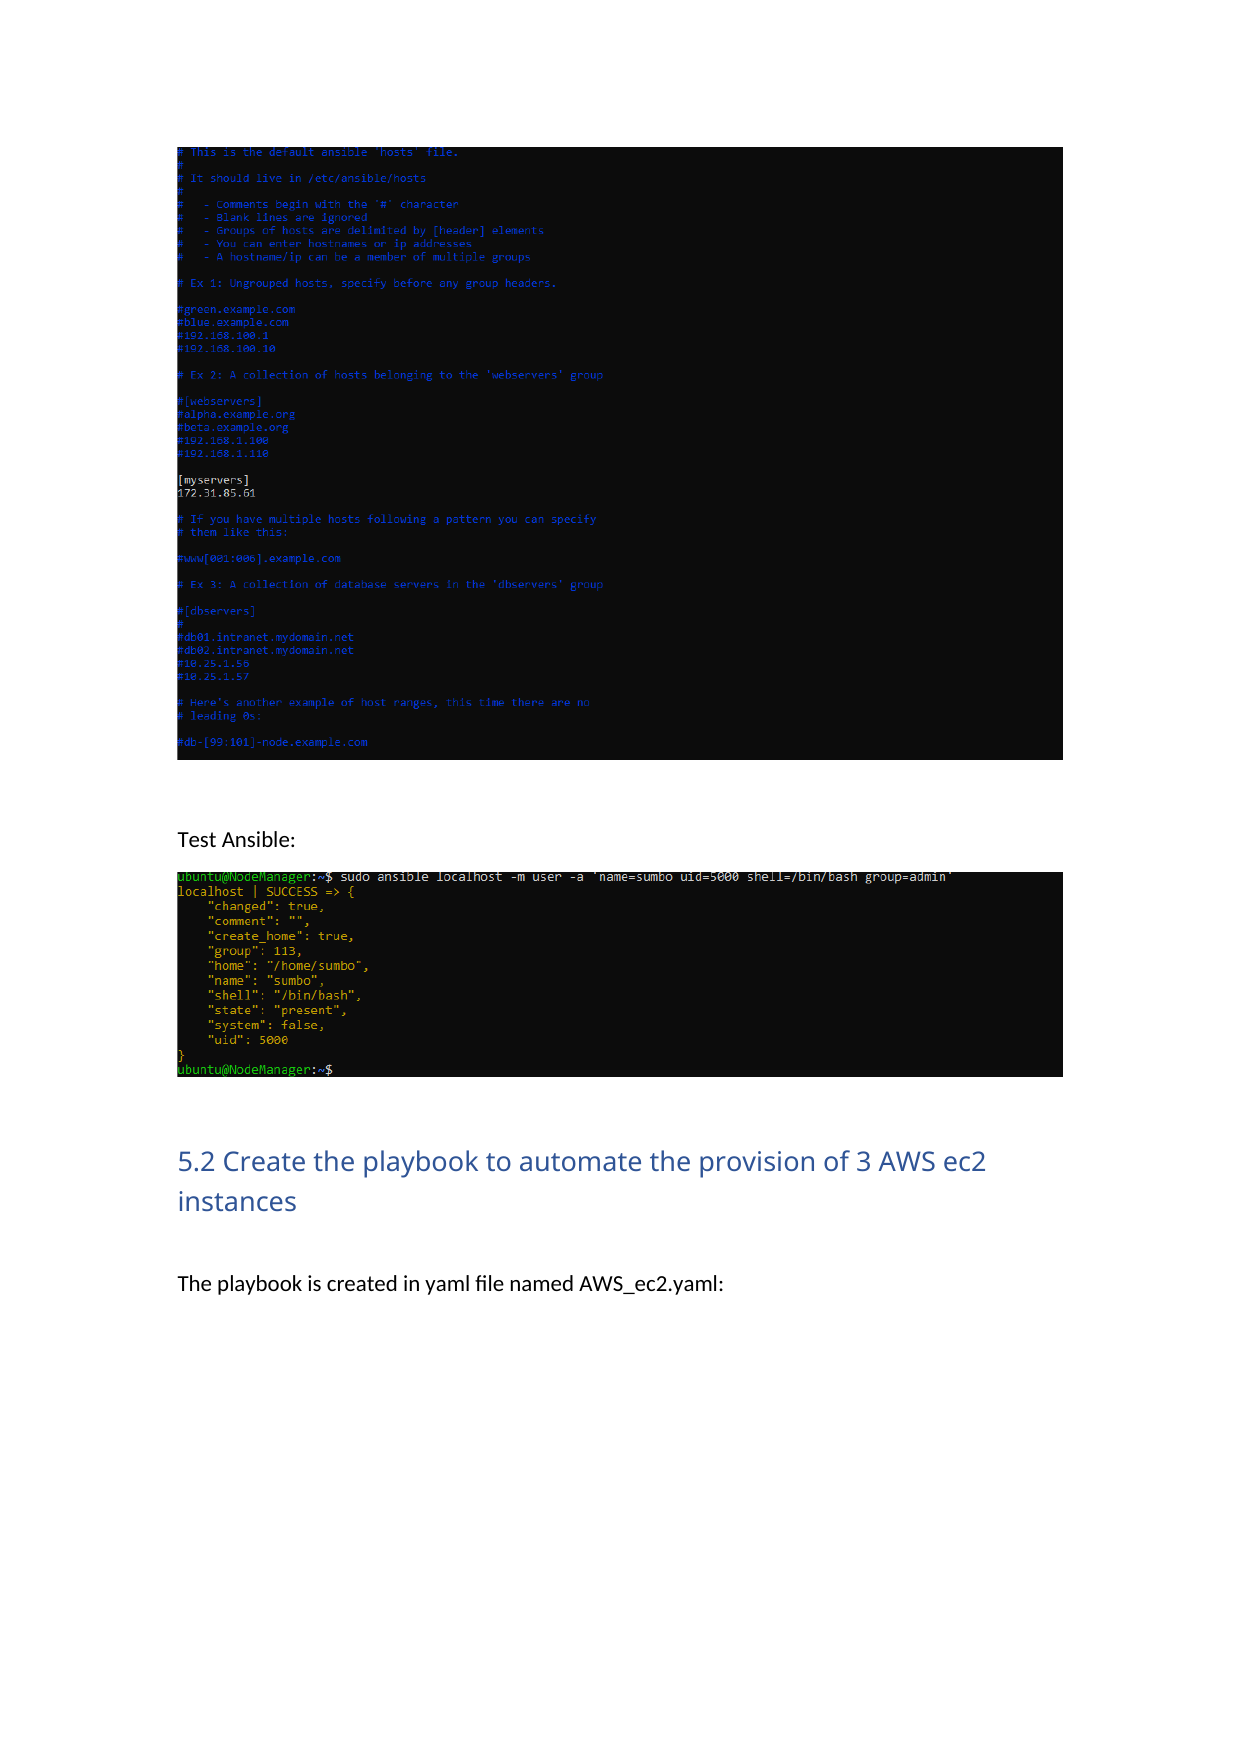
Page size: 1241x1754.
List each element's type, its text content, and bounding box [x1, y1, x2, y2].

picture [177, 147, 1063, 760]
subtitle 5.2 Create the playbook to automate the provision of 3 AWS ec2 instances [177, 1143, 1063, 1219]
picture [177, 872, 1063, 1077]
text The playbook is created in yaml file named AWS_ec2.yaml: [177, 1269, 1063, 1297]
text Test Ansible: [177, 825, 1063, 853]
